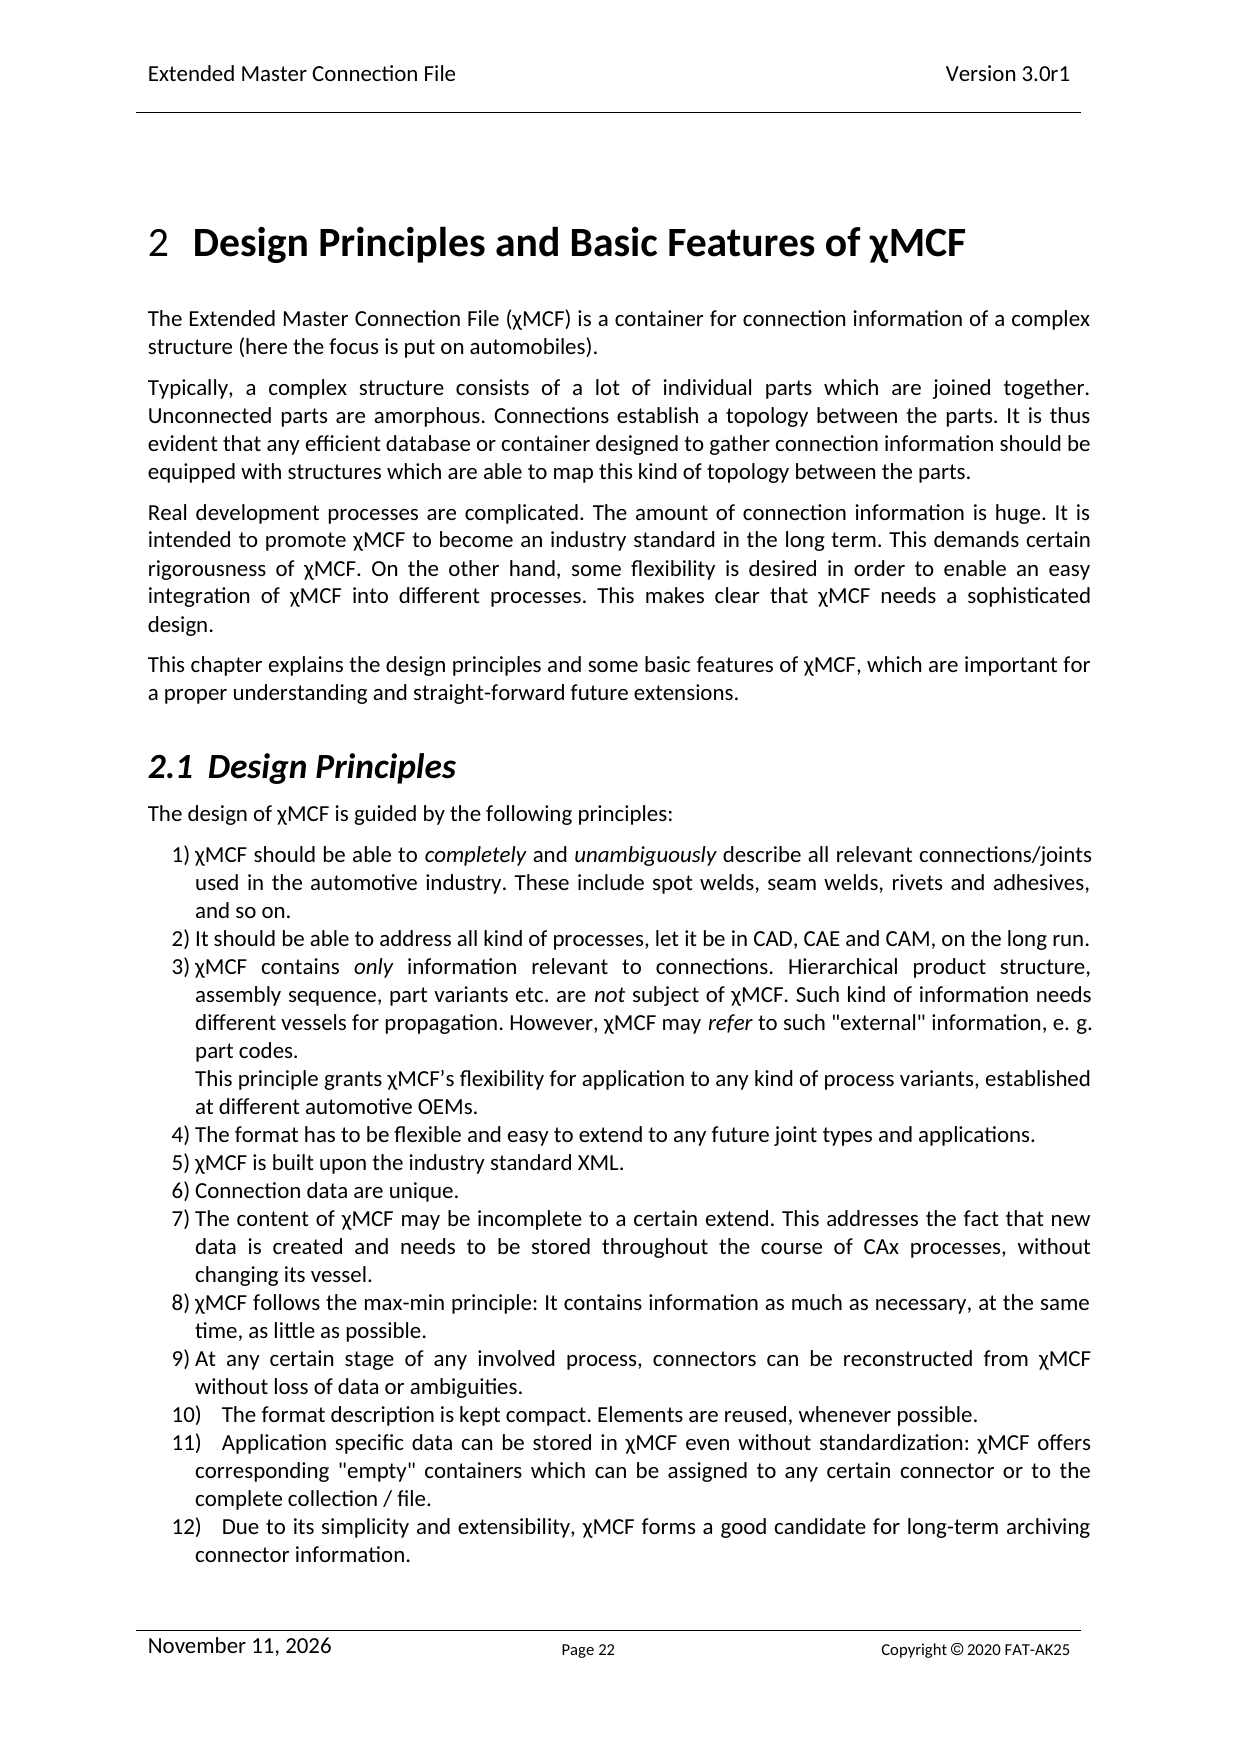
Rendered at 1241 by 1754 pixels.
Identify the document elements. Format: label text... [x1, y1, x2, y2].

list χMCF should be able to completely and unambiguously describe all relevant connections/joints used in the automotive industry. These include spot welds, seam welds, rivets and adhesives, and so on. [171, 840, 1092, 924]
subtitle Design Principles and Basic Features of χMCF [148, 216, 1092, 267]
list Connection data are unique. [171, 1176, 1092, 1204]
list At any certain stage of any involved process, connectors can be reconstructed from χMCF without loss of data or ambiguities. [171, 1344, 1092, 1400]
list The format has to be flexible and easy to extend to any future joint types and applications. [171, 1120, 1092, 1148]
list Due to its simplicity and extensibility, χMCF forms a good candidate for long-term archiving connector information. [171, 1512, 1092, 1568]
list This principle grants χMCF’s flexibility for application to any kind of process variants, established at different automotive OEMs. [195, 1064, 1092, 1120]
list χMCF is built upon the industry standard XML. [171, 1148, 1092, 1176]
list The content of χMCF may be incomplete to a certain extend. This addresses the fact that new data is created and needs to be stored throughout the course of CAx processes, without changing its vessel. [171, 1204, 1092, 1288]
list χMCF contains only information relevant to connections. Hierarchical product structure, assembly sequence, part variants etc. are not subject of χMCF. Such kind of information needs different vessels for propagation. However, χMCF may refer to such "external" information, e. g. part codes. [171, 952, 1092, 1064]
subtitle Design Principles [148, 744, 1092, 787]
list It should be able to address all kind of processes, let it be in CAD, CAE and CAM, on the long run. [171, 924, 1092, 952]
text Real development processes are complicated. The amount of connection information is huge. It is intended to promote χMCF to become an industry standard in the long term. This demands certain rigorousness of χMCF. On the other hand, some flexibility is desired in order to enable an easy integration of χMCF into different processes. This makes clear that χMCF needs a sophisticated design. [148, 498, 1092, 638]
text The Extended Master Connection File (χMCF) is a container for connection information of a complex structure (here the focus is put on automobiles). [148, 304, 1092, 361]
text The design of χMCF is guided by the following principles: [148, 799, 1092, 827]
text This chapter explains the design principles and some basic features of χMCF, which are important for a proper understanding and straight-forward future extensions. [148, 650, 1092, 706]
list Application specific data can be stored in χMCF even without standardization: χMCF offers corresponding "empty" containers which can be assigned to any certain connector or to the complete collection / file. [171, 1428, 1092, 1512]
list χMCF follows the max-min principle: It contains information as much as necessary, at the same time, as little as possible. [171, 1288, 1092, 1344]
list The format description is kept compact. Elements are reused, whenever possible. [171, 1400, 1092, 1428]
text Typically, a complex structure consists of a lot of individual parts which are joined together. Unconnected parts are amorphous. Connections establish a topology between the parts. It is thus evident that any efficient database or container designed to gather connection information should be equipped with structures which are able to map this kind of topology between the parts. [148, 373, 1092, 485]
